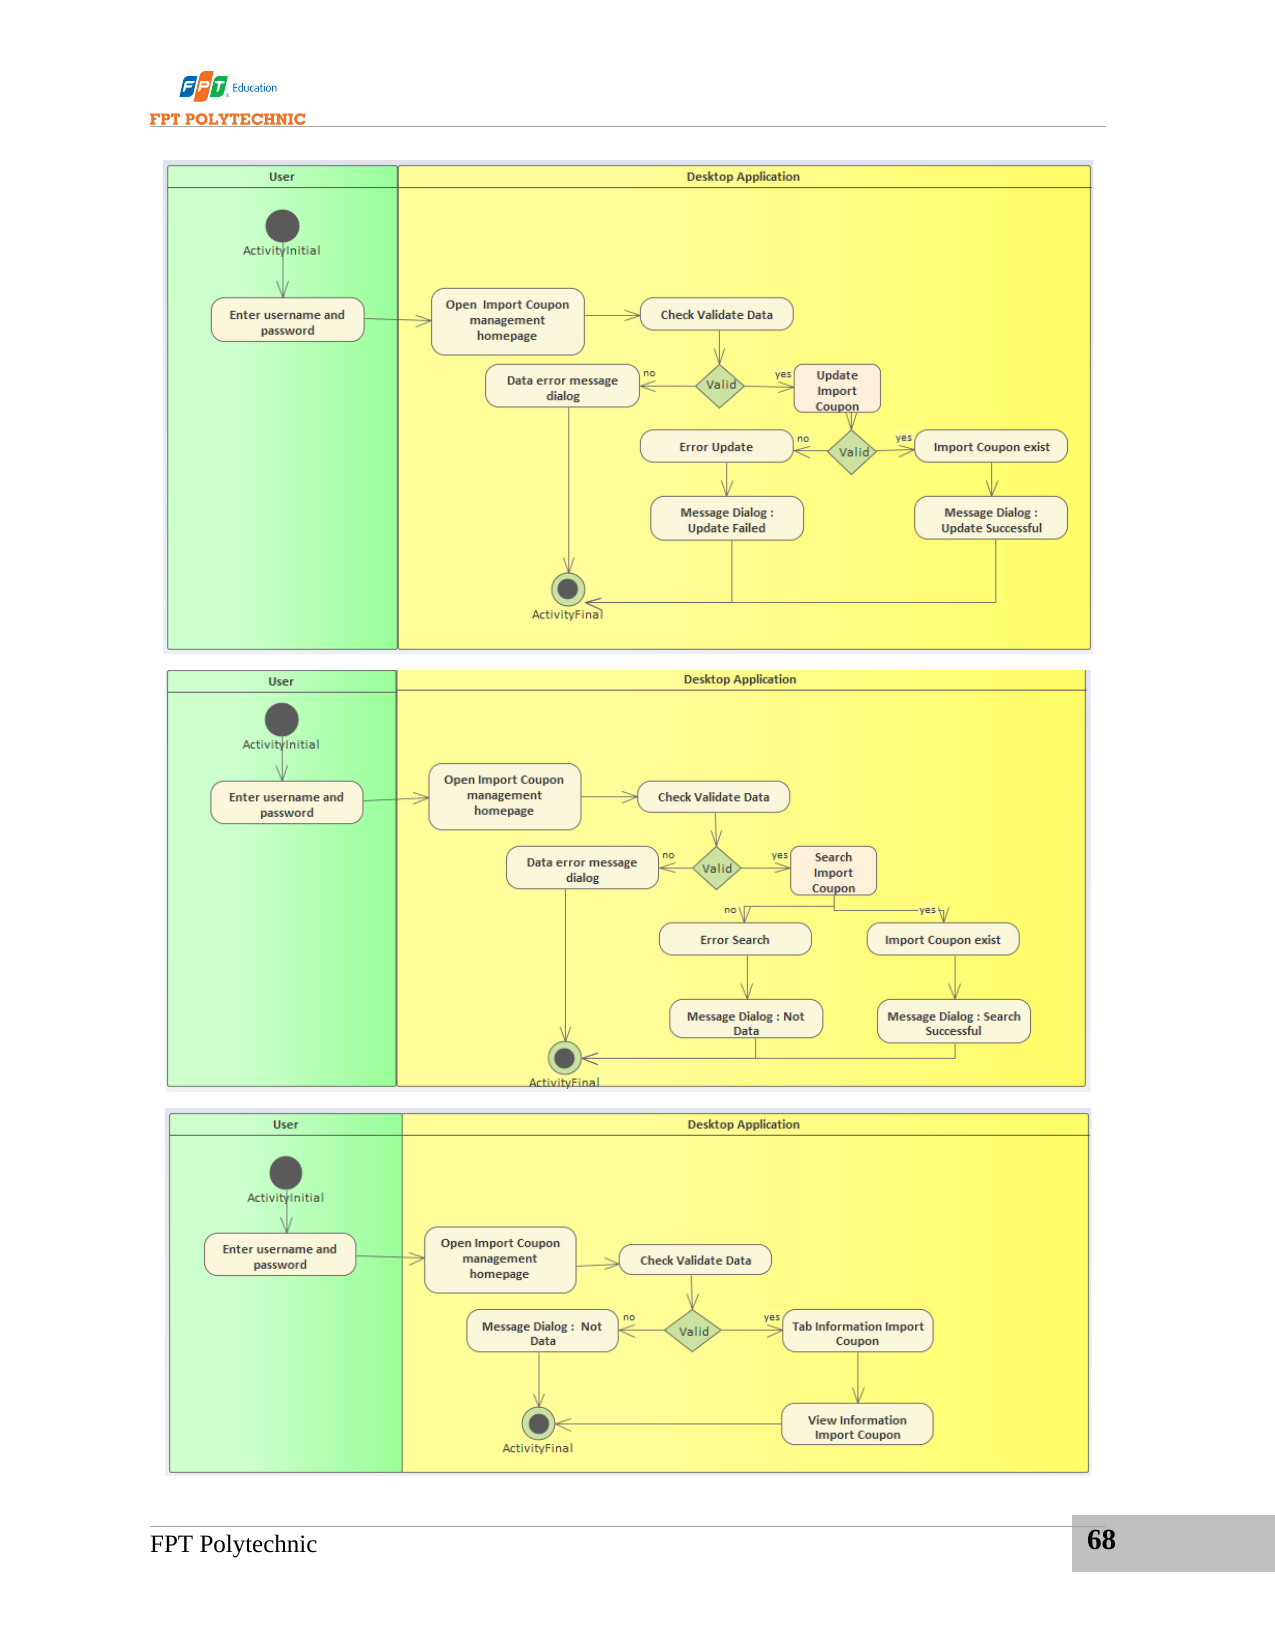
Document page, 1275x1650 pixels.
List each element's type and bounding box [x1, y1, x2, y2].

picture [165, 1108, 1092, 1476]
picture [165, 670, 1091, 1092]
picture [150, 71, 306, 125]
picture [162, 160, 1094, 654]
